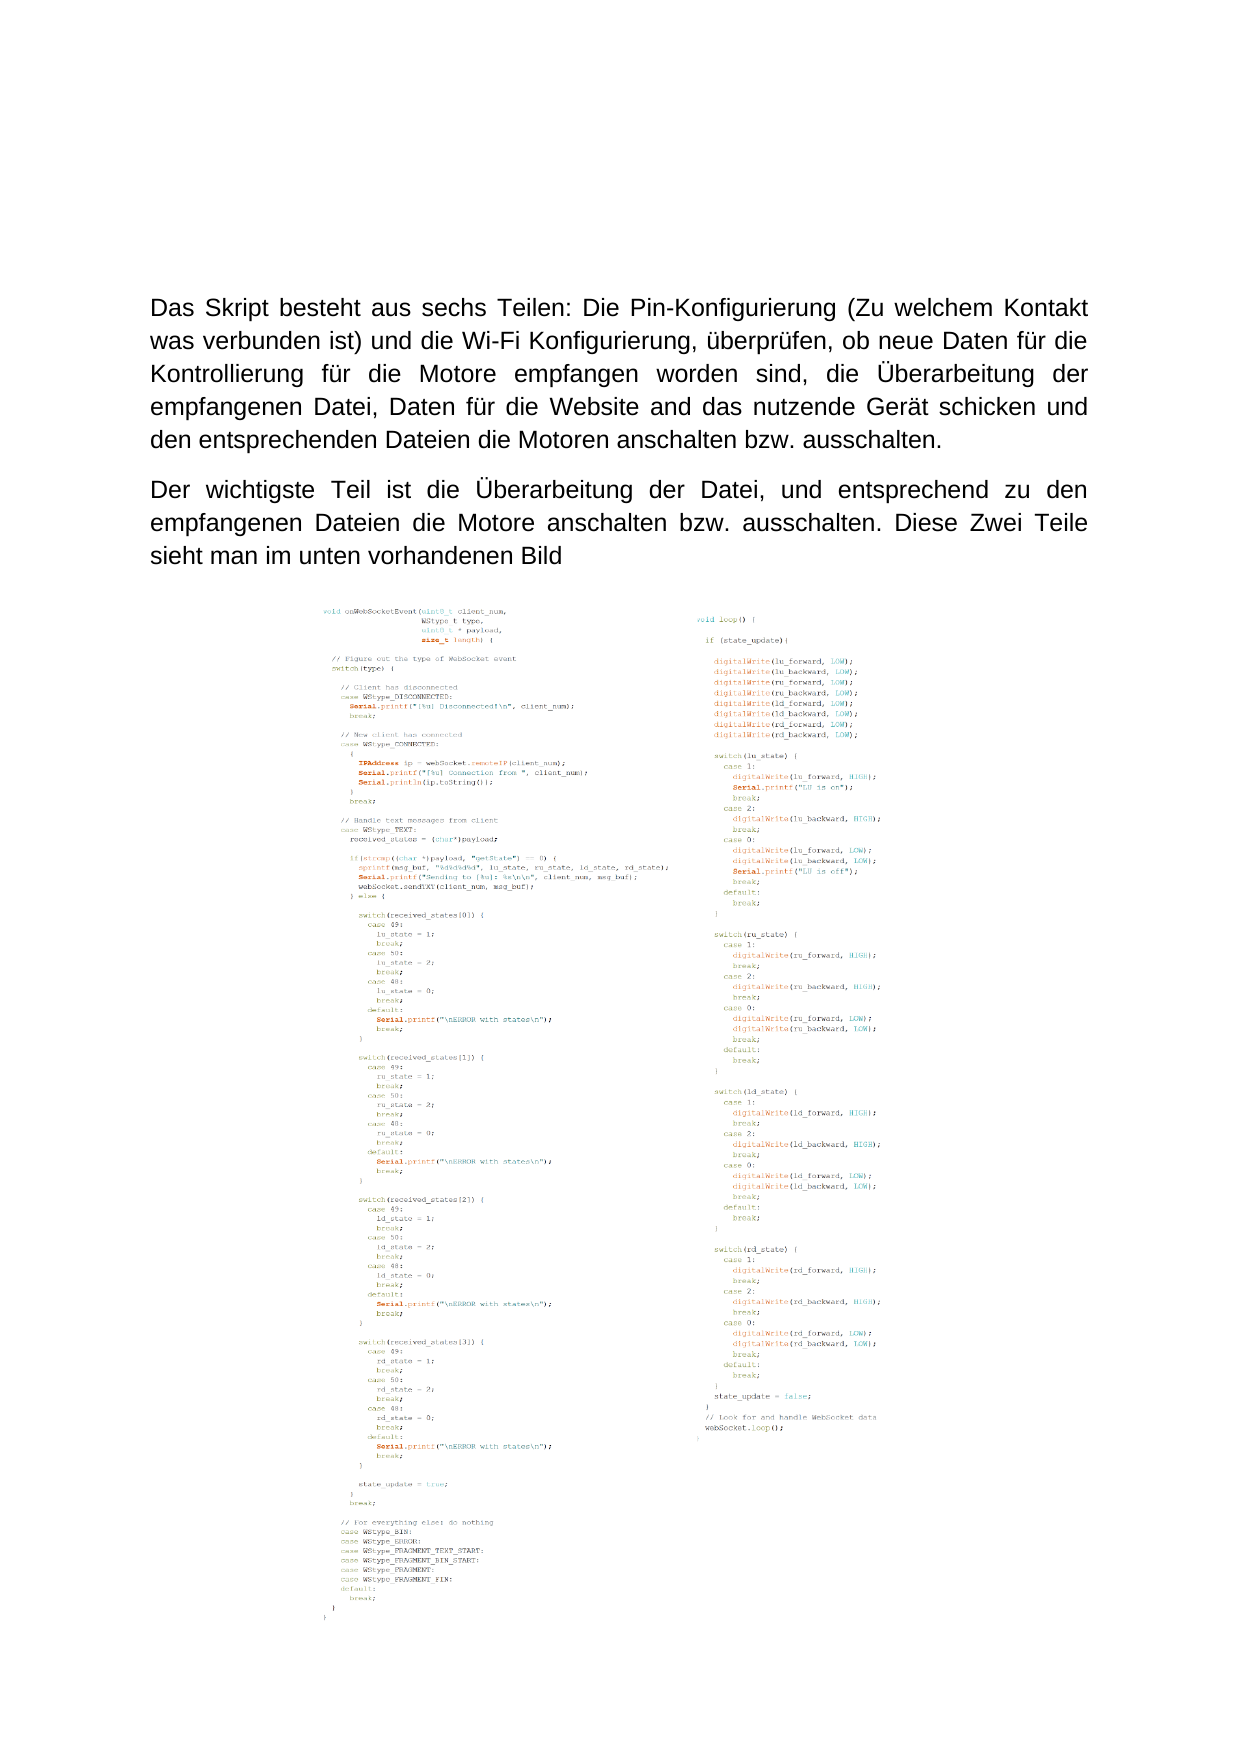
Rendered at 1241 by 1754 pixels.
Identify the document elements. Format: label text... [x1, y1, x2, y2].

picture [776, 614, 891, 1439]
picture [371, 607, 669, 1619]
text Der wichtigste Teil ist die Überarbeitung der Datei, und entsprechend zu den empfangenen Dateien die Motore anschalten bzw. ausschalten. Diese Zwei Teile sieht man im unten vorhandenen Bild [150, 475, 1090, 570]
text Das Skript besteht aus sechs Teilen: Die Pin-Konfigurierung (Zu welchem Kontakt was verbunden ist) und die Wi-Fi Konfigurierung, überprüfen, ob neue Daten für die Kontrollierung für die Motore empfangen worden sind, die Überarbeitung der empfangenen Datei, Daten für die Website and das nutzende Gerät schicken und den entsprechenden Dateien die Motoren anschalten bzw. ausschalten. [150, 293, 1090, 454]
